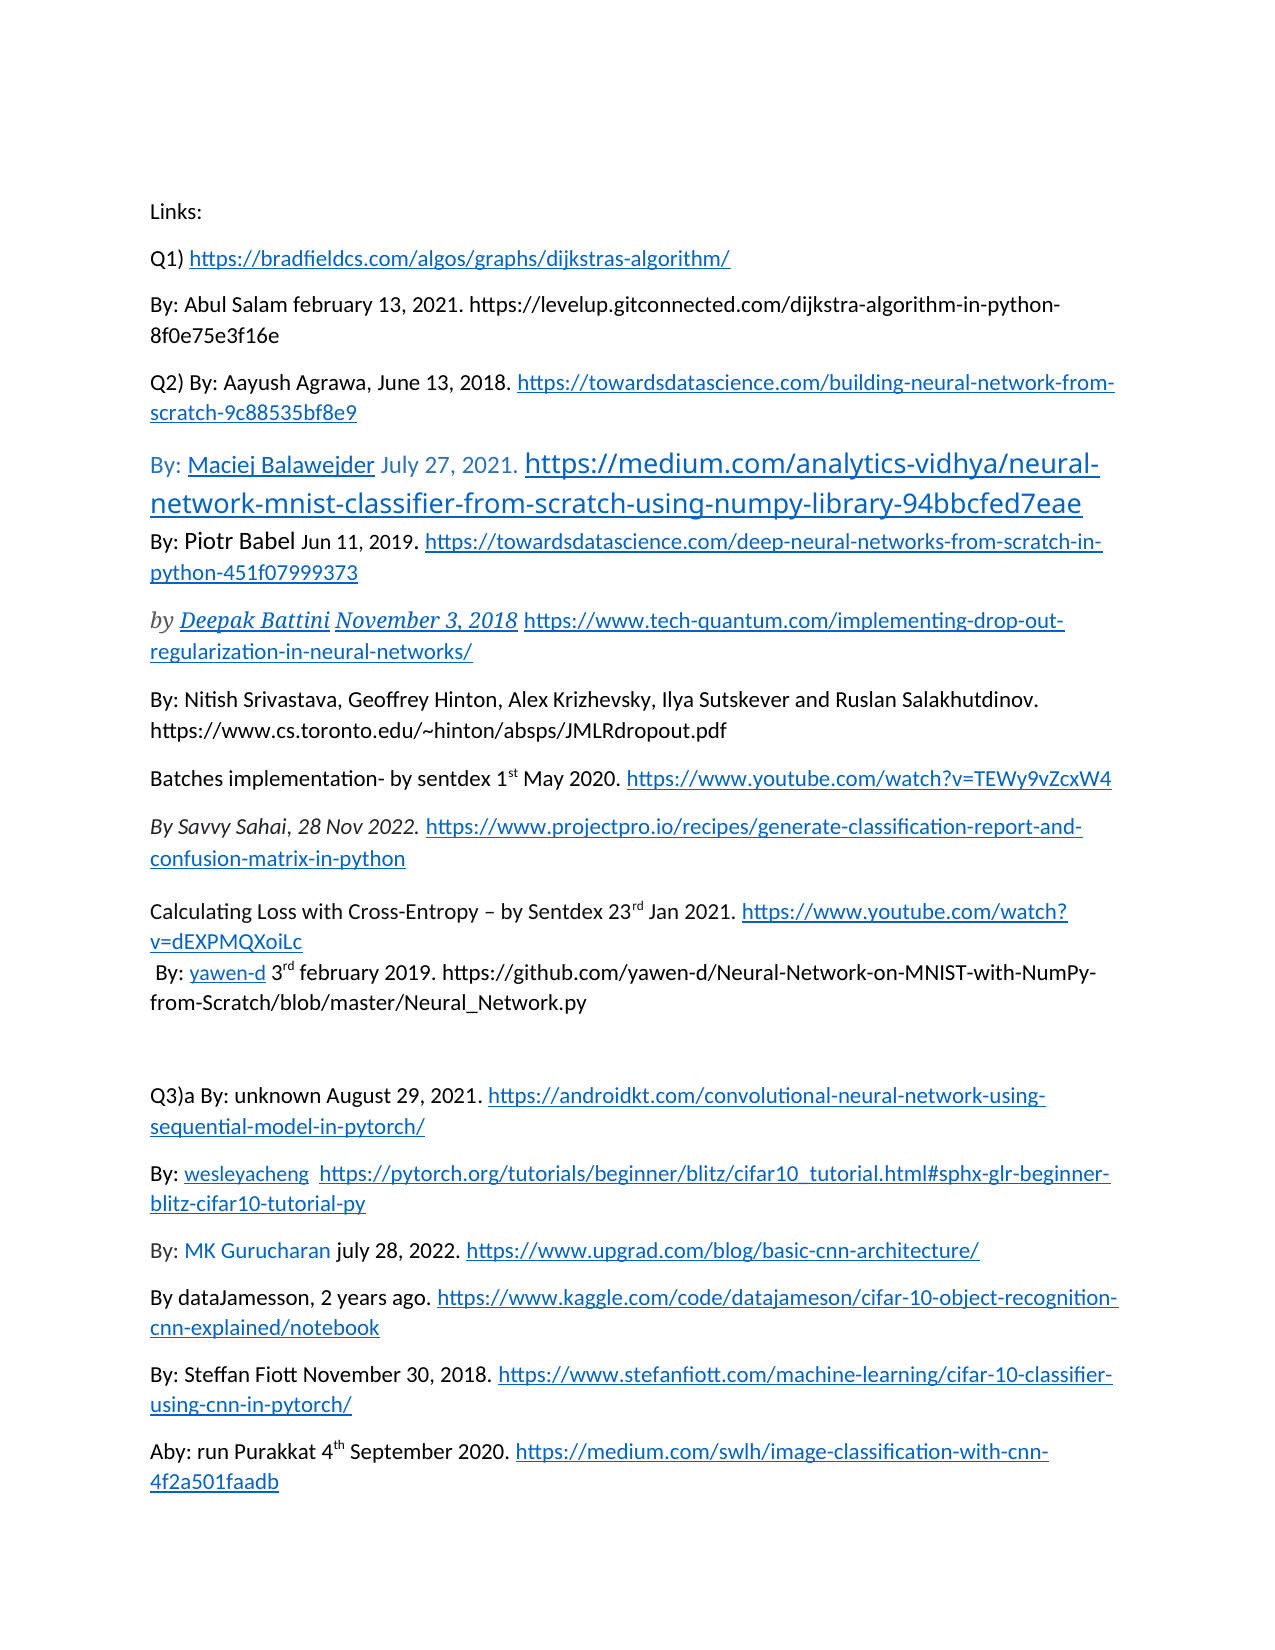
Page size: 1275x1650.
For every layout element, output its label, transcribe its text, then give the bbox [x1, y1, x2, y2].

text Aby: run Purakkat 4th September 2020. https://medium.com/swlh/image-classification-with-cnn-4f2a501faadb [150, 1437, 1125, 1495]
subtitle By: Maciej Balawejder July 27, 2021. https://medium.com/analytics-vidhya/neural-network-mnist-classifier-from-scratch-using-numpy-library-94bbcfed7eae [150, 445, 1125, 521]
subtitle Calculating Loss with Cross-Entropy – by Sentdex 23rd Jan 2021. https://www.youtube.com/watch?v=dEXPMQXoiLc [150, 897, 1125, 956]
text Q3)a By: unknown August 29, 2021. https://androidkt.com/convolutional-neural-network-using-sequential-model-in-pytorch/ [150, 1082, 1125, 1140]
text By: Steffan Fiott November 30, 2018. https://www.stefanfiott.com/machine-learning/cifar-10-classifier-using-cnn-in-pytorch/ [150, 1360, 1125, 1418]
text Batches implementation- by sentdex 1st May 2020. https://www.youtube.com/watch?v=TEWy9vZcxW4 [150, 762, 1125, 793]
text By Savvy Sahai, 28 Nov 2022. https://www.projectpro.io/recipes/generate-classification-report-and-confusion-matrix-in-python [150, 810, 1125, 872]
text by Deepak Battini November 3, 2018 https://www.tech-quantum.com/implementing-drop-out-regularization-in-neural-networks/ [150, 603, 1125, 666]
text By: Abul Salam february 13, 2021. https://levelup.gitconnected.com/dijkstra-algorithm-in-python-8f0e75e3f16e [150, 291, 1125, 349]
text By: Nitish Srivastava, Geoffrey Hinton, Alex Krizhevsky, Ilya Sutskever and Ruslan Salakhutdinov. https://www.cs.toronto.edu/~hinton/absps/JMLRdropout.pdf [150, 683, 1125, 745]
text By dataJamesson, 2 years ago. https://www.kaggle.com/code/datajameson/cifar-10-object-recognition-cnn-explained/notebook [150, 1283, 1125, 1341]
text Q2) By: Aayush Agrawa, June 13, 2018. https://towardsdatascience.com/building-neural-network-from-scratch-9c88535bf8e9 [150, 368, 1125, 426]
text By: yawen-d 3rd february 2019. https://github.com/yawen-d/Neural-Network-on-MNIST-with-NumPy-from-Scratch/blob/master/Neural_Network.py [150, 958, 1125, 1016]
text By: Piotr Babel Jun 11, 2019. https://towardsdatascience.com/deep-neural-networks-from-scratch-in-python-451f07999373 [150, 524, 1125, 587]
text By: MK Gurucharan july 28, 2022. https://www.upgrad.com/blog/basic-cnn-architecture/ [150, 1236, 1125, 1264]
text By: wesleyacheng https://pytorch.org/tutorials/beginner/blitz/cifar10_tutorial.html#sphx-glr-beginner-blitz-cifar10-tutorial-py [150, 1159, 1125, 1217]
text Q1) https://bradfieldcs.com/algos/graphs/dijkstras-algorithm/ [150, 244, 1125, 272]
text Links: [150, 197, 1125, 225]
